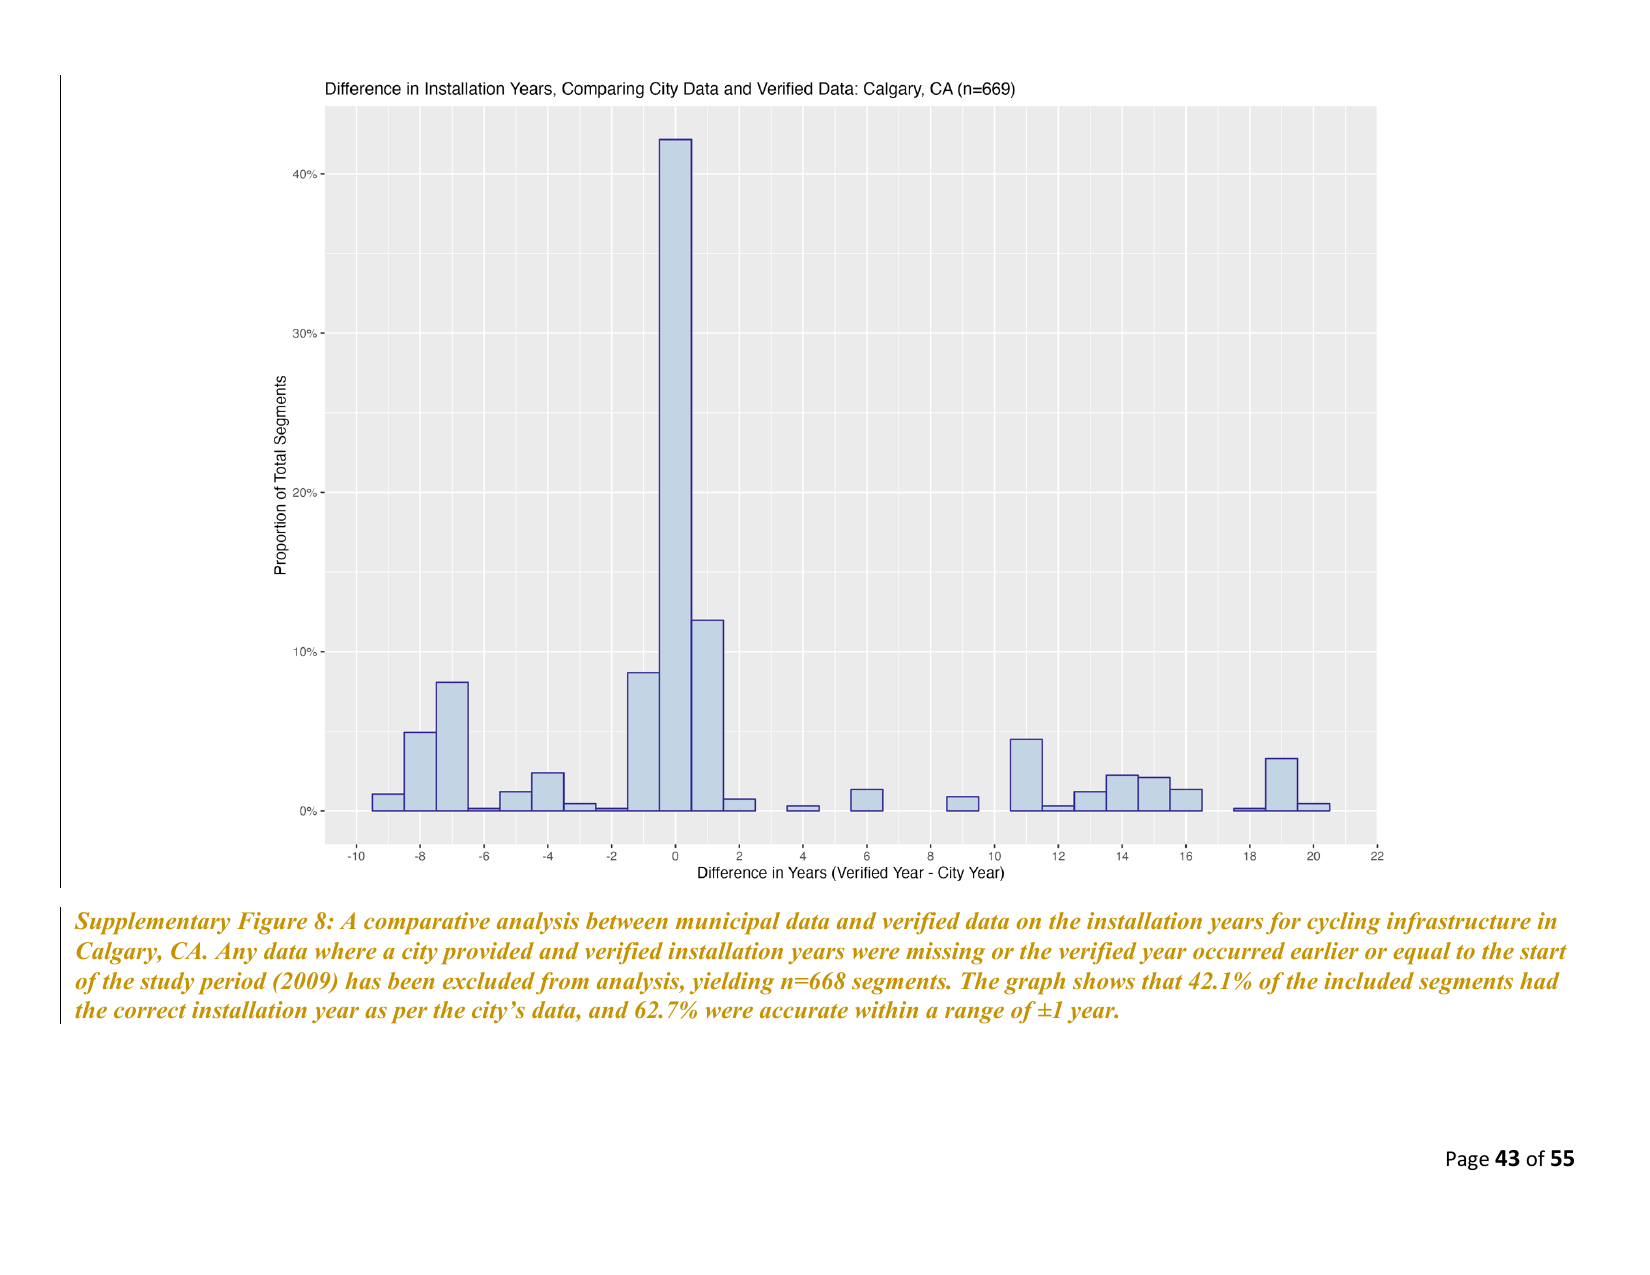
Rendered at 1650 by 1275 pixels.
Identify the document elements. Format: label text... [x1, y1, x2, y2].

text Supplementary Figure 8: A comparative analysis between municipal data and verified data on the installation years for cycling infrastructure in Calgary, CA. Any data where a city provided and verified installation years were missing or the verified year occurred earlier or equal to the start of the study period (2009) has been excluded from analysis, yielding n=668 segments. The graph shows that 42.1% of the included segments had the correct installation year as per the city’s data, and 62.7% were accurate within a range of ±1 year. [75, 907, 1575, 1024]
picture [266, 75, 1384, 889]
